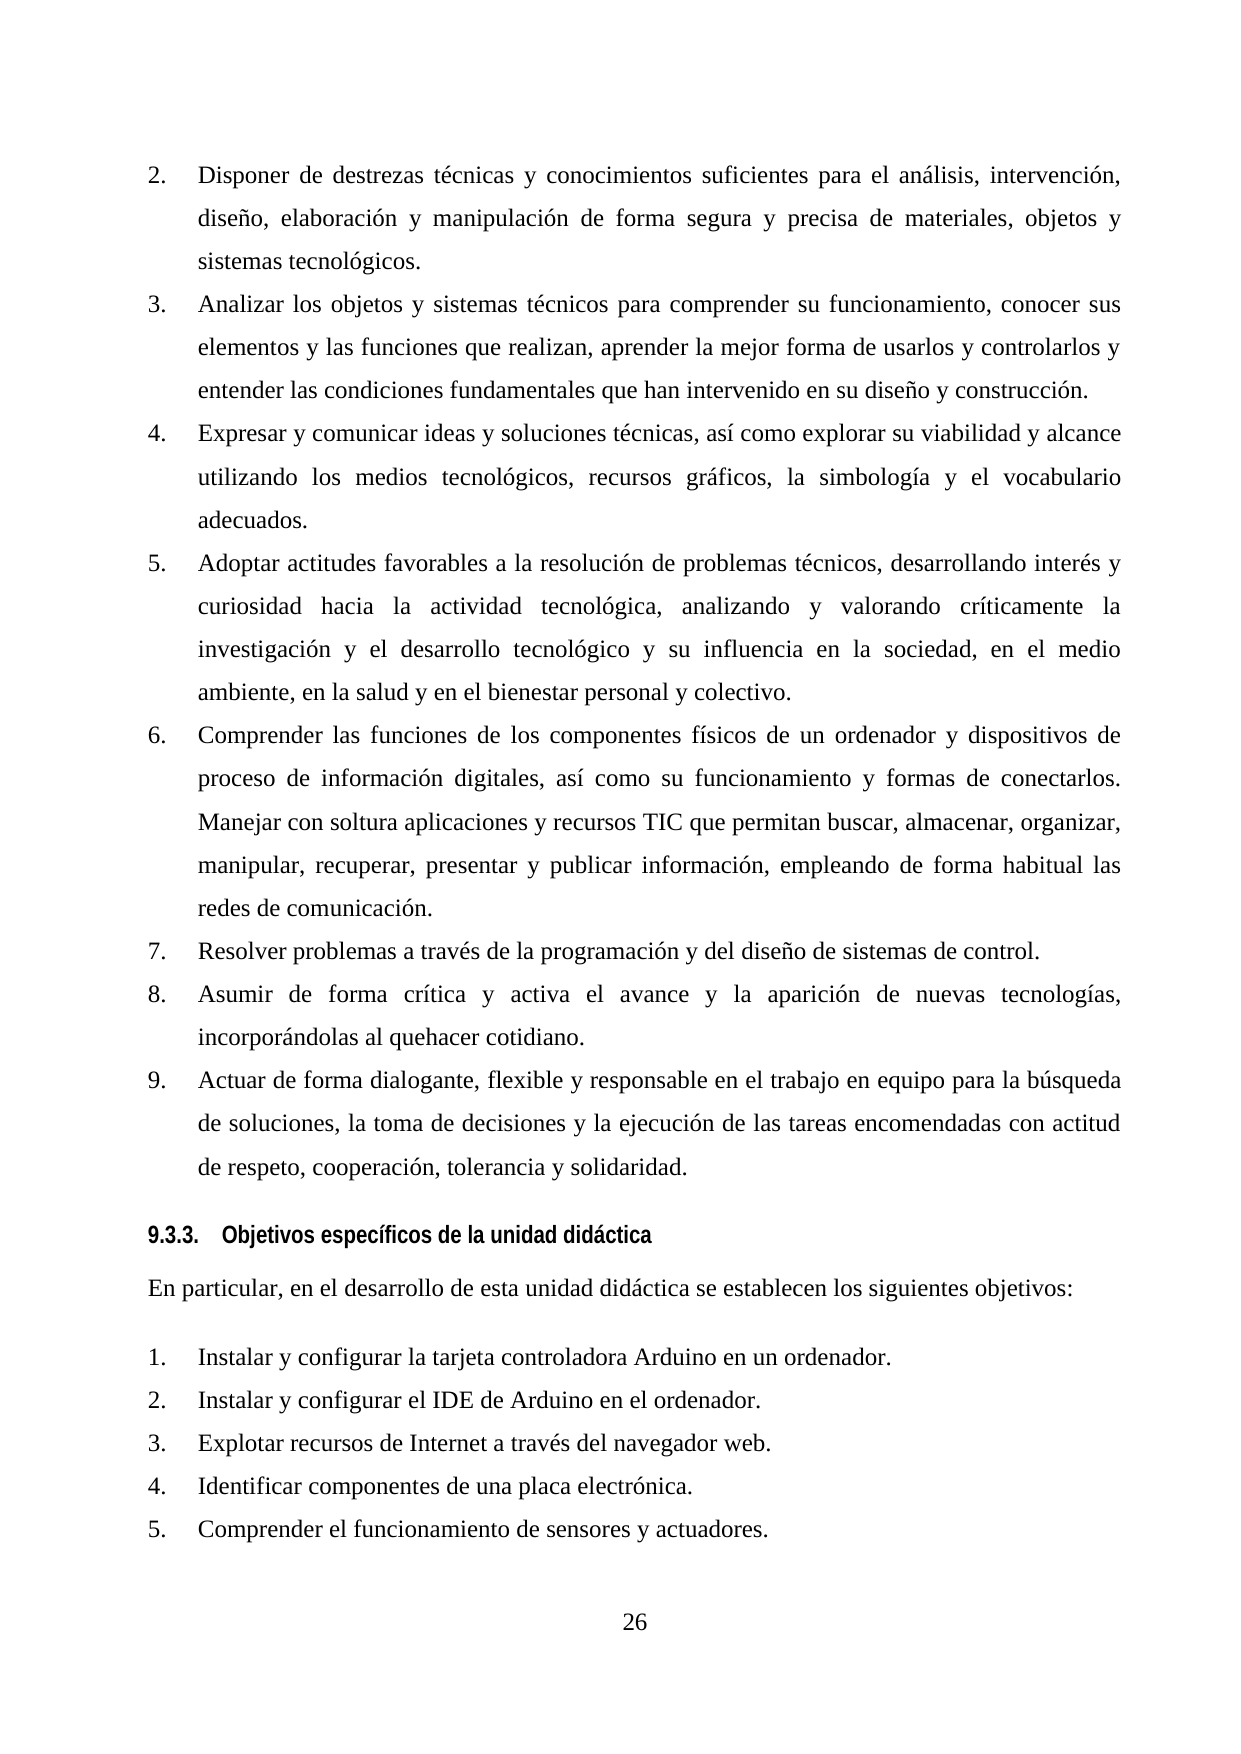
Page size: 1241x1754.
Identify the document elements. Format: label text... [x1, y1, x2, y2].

list Asumir de forma crítica y activa el avance y la aparición de nuevas tecnologías, incorporándolas al quehacer cotidiano. [148, 979, 1122, 1051]
subtitle Objetivos específicos de la unidad didáctica [148, 1220, 1122, 1248]
text En particular, en el desarrollo de esta unidad didáctica se establecen los siguientes objetivos: [148, 1273, 1122, 1302]
list Comprender el funcionamiento de sensores y actuadores. [148, 1514, 1122, 1543]
list Actuar de forma dialogante, flexible y responsable en el trabajo en equipo para la búsqueda de soluciones, la toma de decisiones y la ejecución de las tareas encomendadas con actitud de respeto, cooperación, tolerancia y solidaridad. [148, 1065, 1122, 1180]
list Instalar y configurar el IDE de Arduino en el ordenador. [148, 1385, 1122, 1413]
list Disponer de destrezas técnicas y conocimientos suficientes para el análisis, intervención, diseño, elaboración y manipulación de forma segura y precisa de materiales, objetos y sistemas tecnológicos. [148, 160, 1122, 275]
list Explotar recursos de Internet a través del navegador web. [148, 1428, 1122, 1457]
list Analizar los objetos y sistemas técnicos para comprender su funcionamiento, conocer sus elementos y las funciones que realizan, aprender la mejor forma de usarlos y controlarlos y entender las condiciones fundamentales que han intervenido en su diseño y construcción. [148, 289, 1122, 404]
list Identificar componentes de una placa electrónica. [148, 1471, 1122, 1500]
list Expresar y comunicar ideas y soluciones técnicas, así como explorar su viabilidad y alcance utilizando los medios tecnológicos, recursos gráficos, la simbología y el vocabulario adecuados. [148, 418, 1122, 533]
list Instalar y configurar la tarjeta controladora Arduino en un ordenador. [148, 1342, 1122, 1370]
list Resolver problemas a través de la programación y del diseño de sistemas de control. [148, 936, 1122, 965]
list Comprender las funciones de los componentes físicos de un ordenador y dispositivos de proceso de información digitales, así como su funcionamiento y formas de conectarlos. Manejar con soltura aplicaciones y recursos TIC que permitan buscar, almacenar, organizar, manipular, recuperar, presentar y publicar información, empleando de forma habitual las redes de comunicación. [148, 720, 1122, 922]
list Adoptar actitudes favorables a la resolución de problemas técnicos, desarrollando interés y curiosidad hacia la actividad tecnológica, analizando y valorando críticamente la investigación y el desarrollo tecnológico y su influencia en la sociedad, en el medio ambiente, en la salud y en el bienestar personal y colectivo. [148, 548, 1122, 706]
